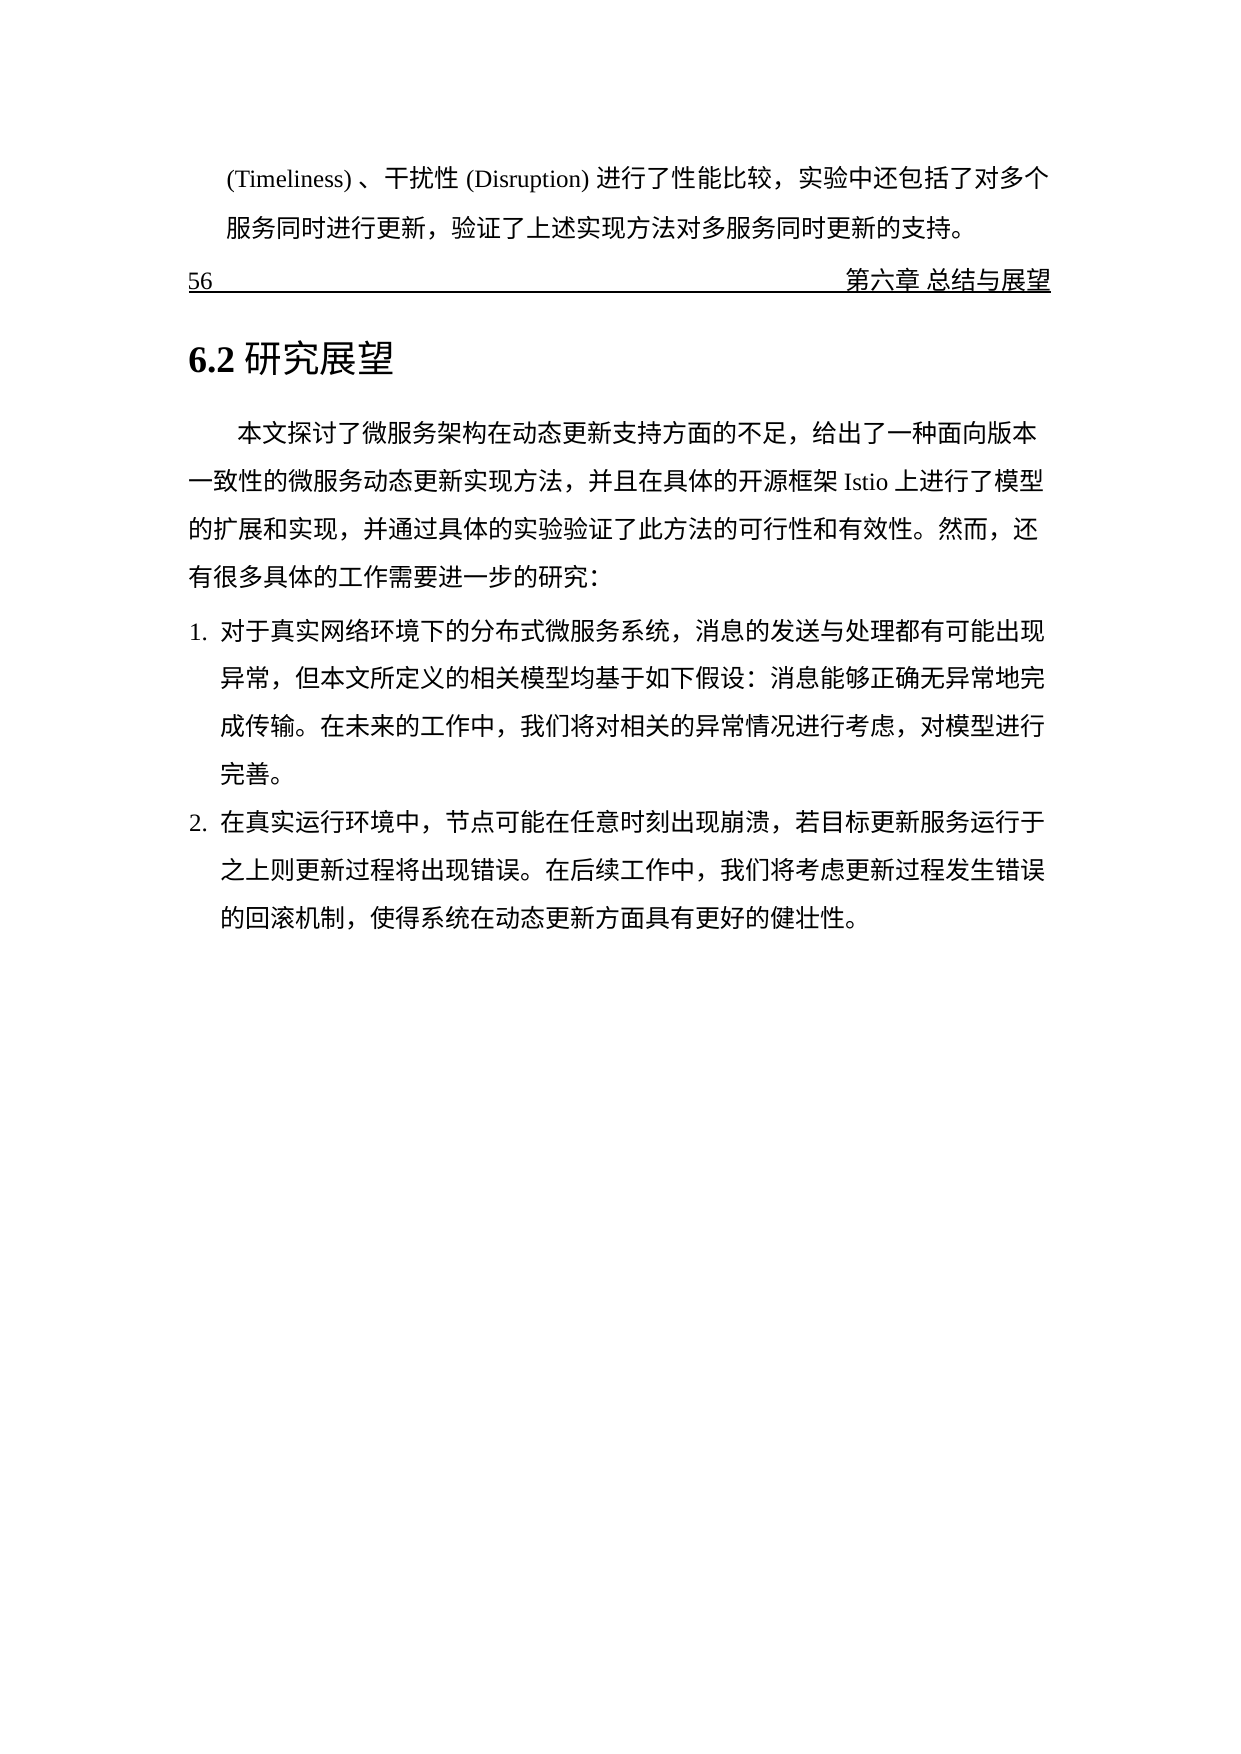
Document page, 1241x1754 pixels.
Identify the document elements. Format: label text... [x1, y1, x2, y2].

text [198, 159, 1051, 245]
list 对于真实网络环境下的分布式微服务系统，消息的发送与处理都有可能出现异常，但本文所定义的相关模型均基于如下假设：消息能够正确无异常地完成传输。在未来的工作中，我们将对相关的异常情况进行考虑，对模型进行完善。 [189, 611, 1051, 791]
text 56 第六章 总结与展望 [187, 260, 1051, 297]
subtitle 6.2 研究展望 [188, 328, 1051, 383]
list 在真实运行环境中，节点可能在任意时刻出现崩溃，若目标更新服务运行于之上则更新过程将出现错误。在后续工作中，我们将考虑更新过程发生错误的回滚机制，使得系统在动态更新方面具有更好的健壮性。 [189, 803, 1051, 934]
text 本文探讨了微服务架构在动态更新支持方面的不足，给出了一种面向版本一致性的微服务动态更新实现方法，并且在具体的开源框架 Istio 上进行了模型的扩展和实现，并通过具体的实验验证了此方法的可行性和有效性。然而，还有很多具体的工作需要进一步的研究： [188, 414, 1051, 593]
